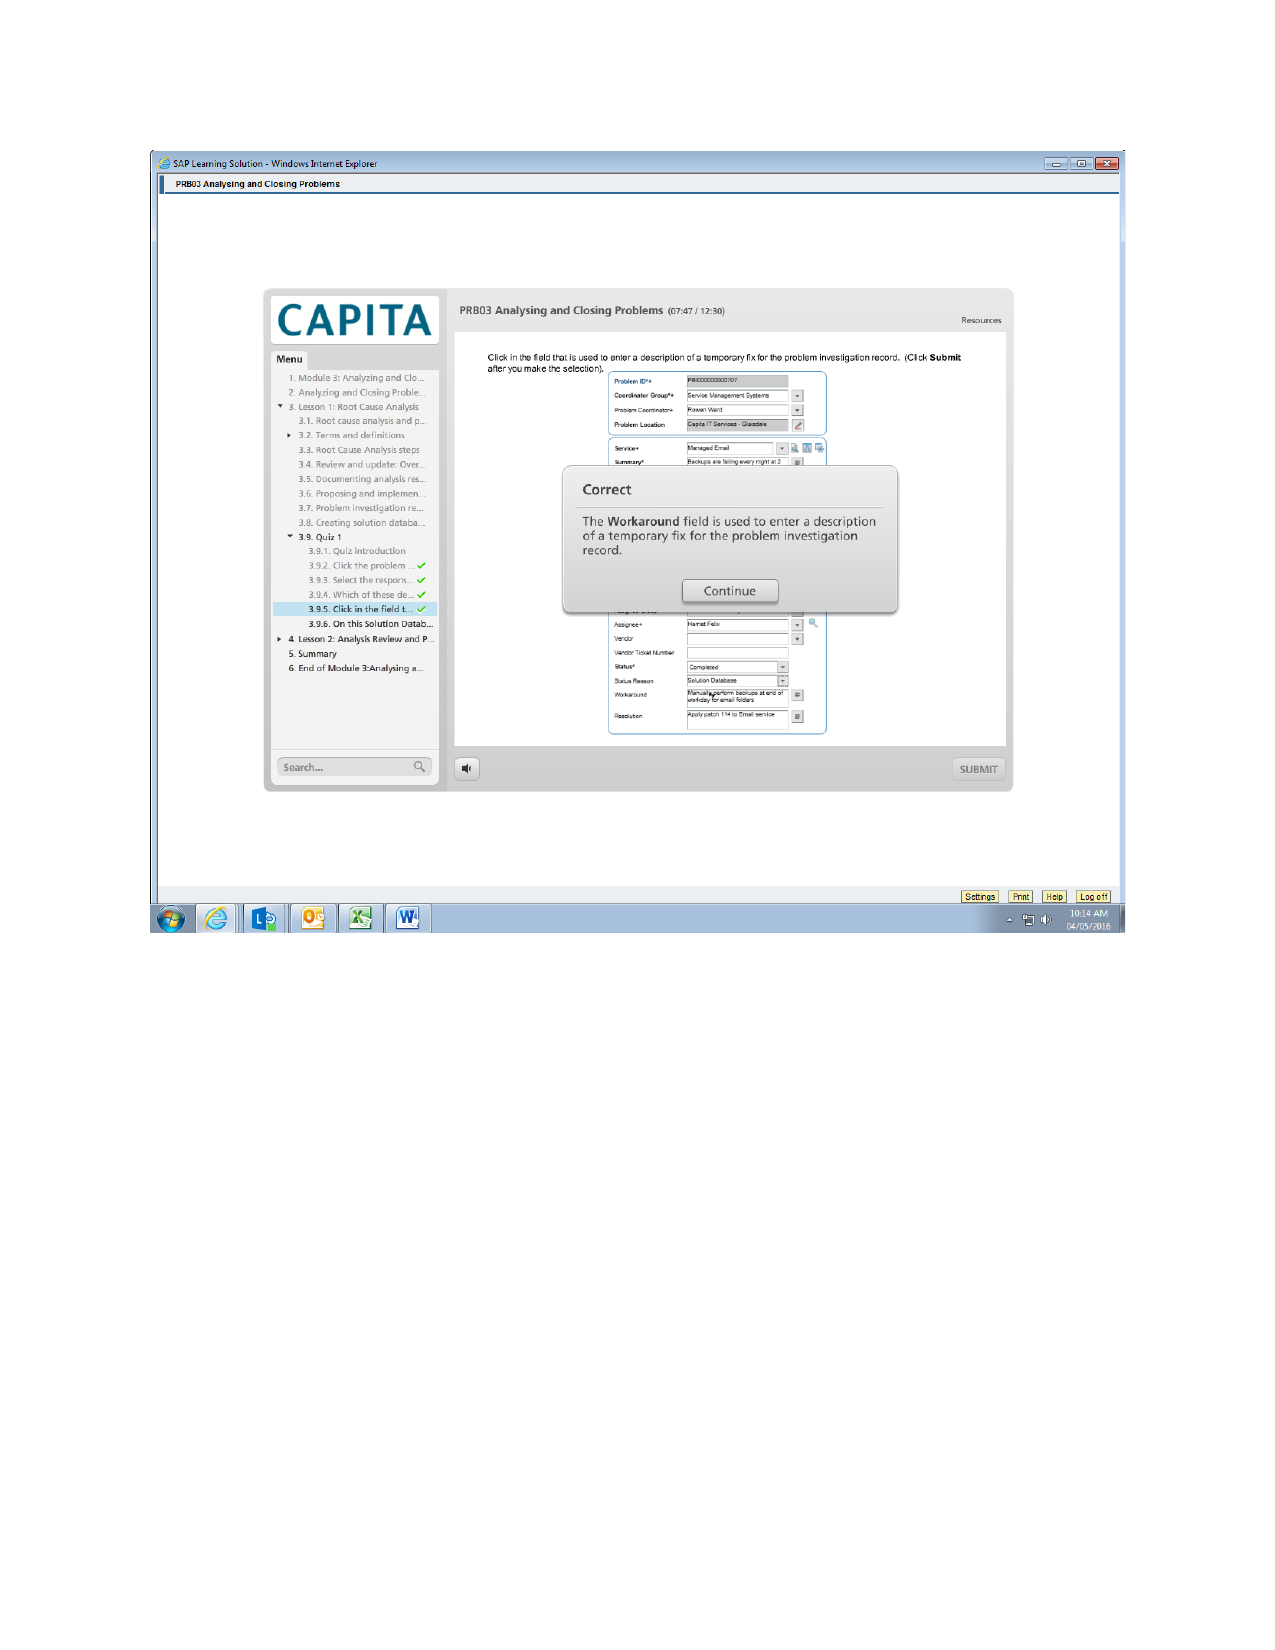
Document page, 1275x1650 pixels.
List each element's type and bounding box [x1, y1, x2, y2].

picture [150, 150, 1125, 933]
